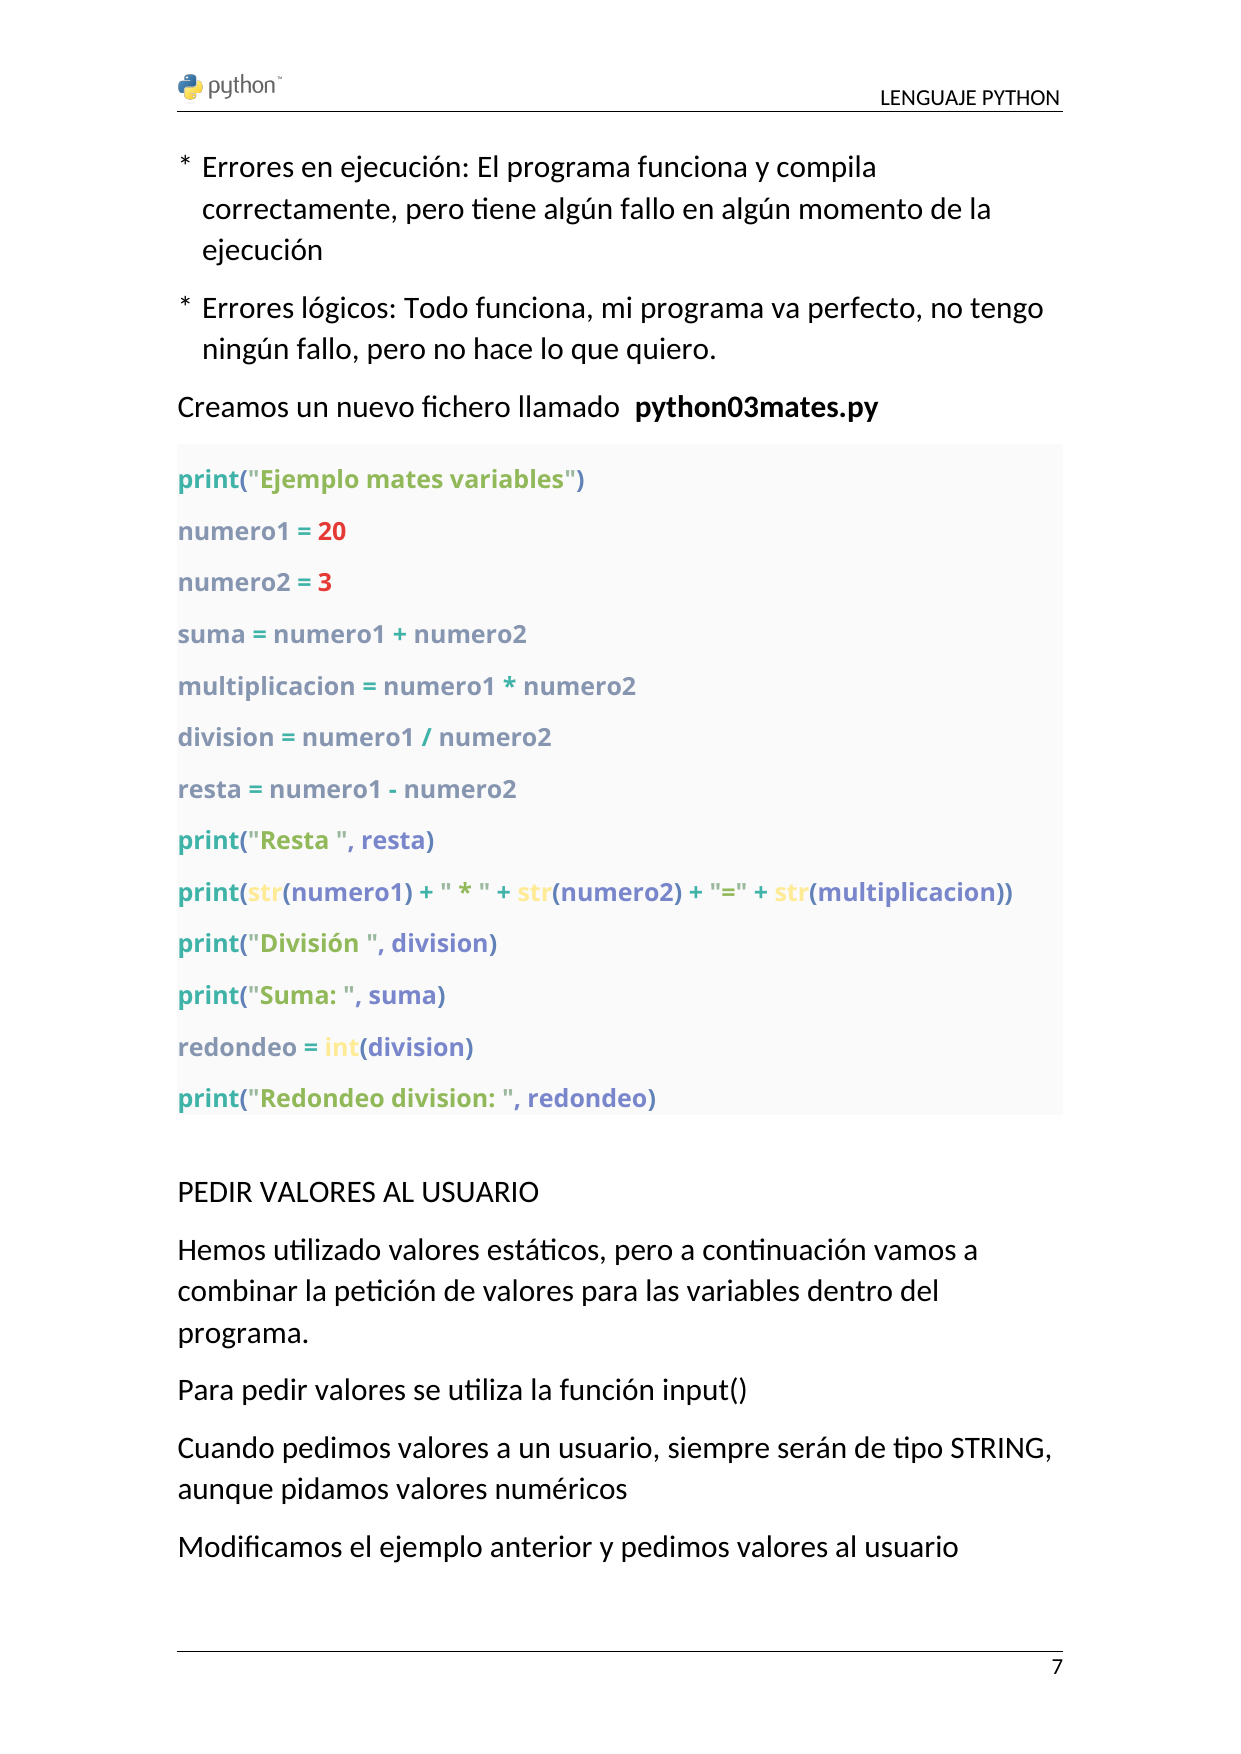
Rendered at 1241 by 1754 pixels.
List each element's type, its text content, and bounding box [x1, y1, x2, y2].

picture [177, 73, 283, 105]
text suma = numero1 + numero2 [177, 599, 1063, 651]
text numero2 = 3 [177, 548, 1063, 599]
text Creamos un nuevo fichero llamado python03mates.py [177, 387, 1063, 425]
text numero1 = 20 [177, 496, 1063, 548]
text Modificamos el ejemplo anterior y pedimos valores al usuario [177, 1527, 1063, 1565]
text print("Redondeo division: ", redondeo) [177, 1063, 1063, 1115]
text multiplicacion = numero1 * numero2 [177, 651, 1063, 702]
text redondeo = int(division) [177, 1012, 1063, 1063]
text Hemos utilizado valores estáticos, pero a continuación vamos a combinar la petición de valores para las variables dentro del programa. [177, 1230, 1063, 1351]
text resta = numero1 - numero2 [177, 754, 1063, 805]
text division = numero1 / numero2 [177, 702, 1063, 754]
text Cuando pedimos valores a un usuario, siempre serán de tipo STRING, aunque pidamos valores numéricos [177, 1428, 1063, 1508]
text print("Ejemplo mates variables") [177, 444, 1063, 496]
text print("Suma: ", suma) [177, 960, 1063, 1012]
list Errores en ejecución: El programa funciona y compila correctamente, pero tiene algún fallo en algún momento de la ejecución [177, 148, 1063, 268]
text print("Resta ", resta) [177, 805, 1063, 857]
list Errores lógicos: Todo funciona, mi programa va perfecto, no tengo ningún fallo, pero no hace lo que quiero. [177, 288, 1063, 367]
text print("División ", division) [177, 908, 1063, 960]
text print(str(numero1) + " * " + str(numero2) + "=" + str(multiplicacion)) [177, 857, 1063, 908]
text Para pedir valores se utiliza la función input() [177, 1371, 1063, 1409]
text PEDIR VALORES AL USUARIO [177, 1173, 1063, 1211]
